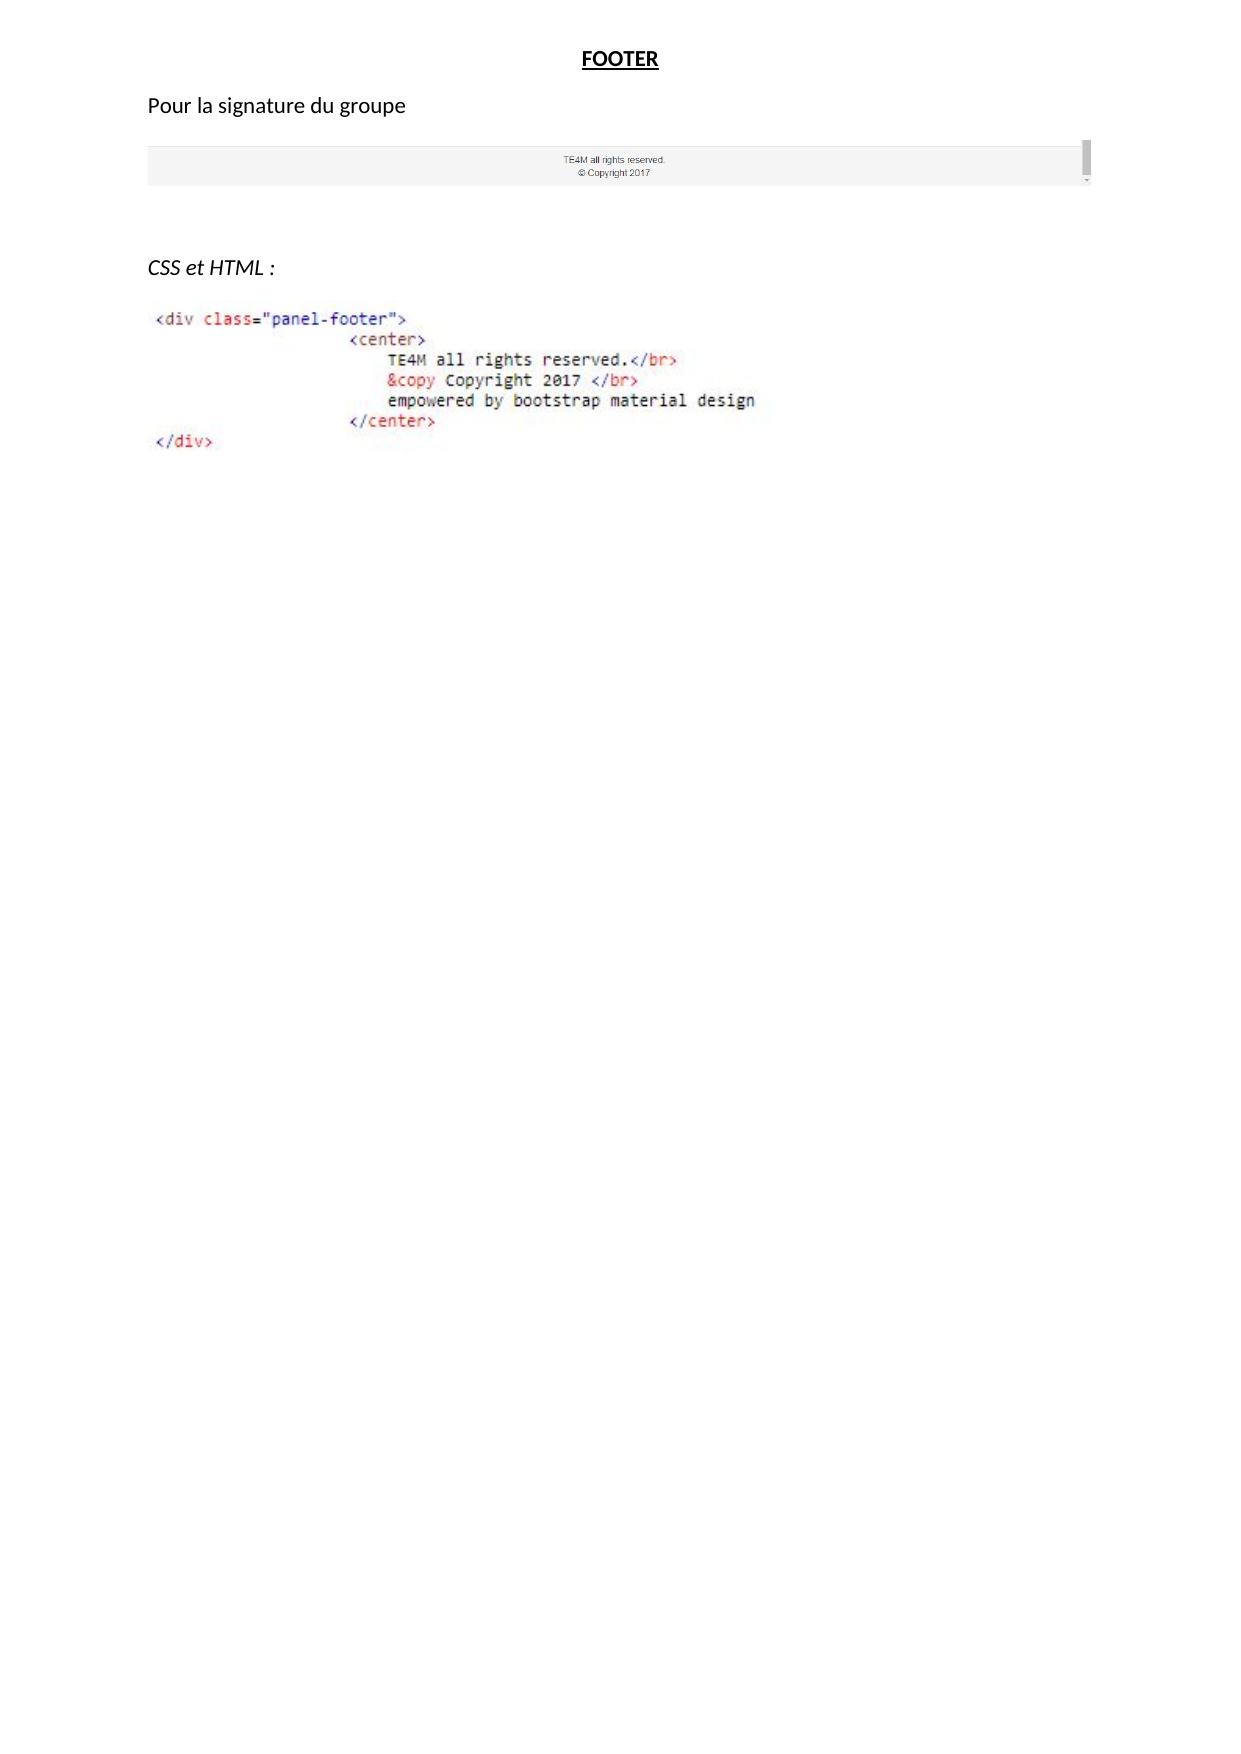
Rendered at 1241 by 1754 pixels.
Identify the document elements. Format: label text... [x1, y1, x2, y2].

picture [147, 300, 976, 463]
text Pour la signature du groupe [148, 91, 1093, 119]
text FOOTER [148, 44, 1093, 72]
picture [147, 140, 1092, 186]
text CSS et HTML : [148, 253, 1093, 281]
